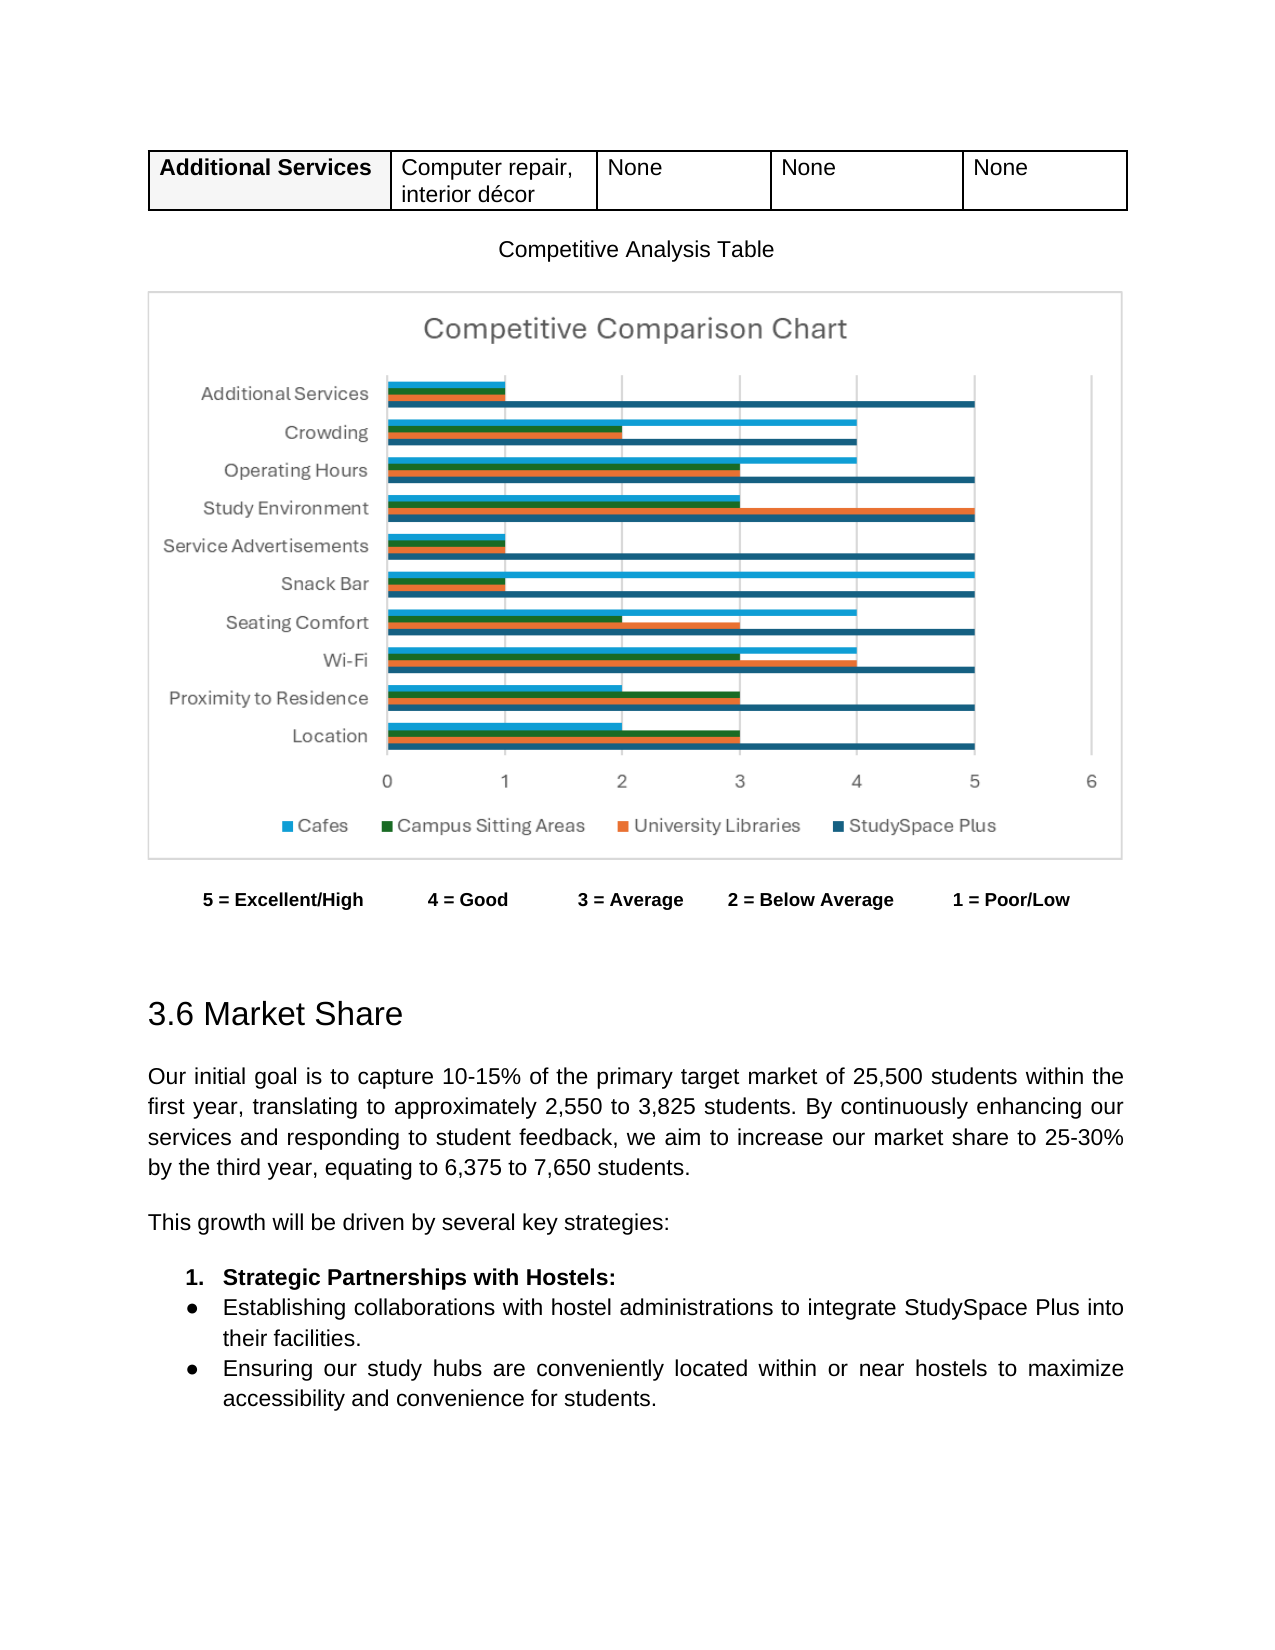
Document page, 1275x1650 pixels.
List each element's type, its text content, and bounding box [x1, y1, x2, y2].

text 5 = Excellent/High 4 = Good 3 = Average 2 = Below Average 1 = Poor/Low [148, 889, 1125, 910]
picture [147, 291, 1123, 860]
text Our initial goal is to capture 10-15% of the primary target market of 25,500 students within the first year, translating to approximately 2,550 to 3,825 students. By continuously enhancing our services and responding to student feedback, we aim to increase our market share to 25-30% by the third year, equating to 6,375 to 7,650 students. [148, 1063, 1125, 1180]
table_cell Additional Services [150, 152, 390, 209]
table_cell Computer repair, interior décor [392, 152, 596, 209]
table_cell None [598, 152, 770, 209]
table_cell None [772, 152, 962, 209]
text Competitive Analysis Table [148, 236, 1125, 262]
text This growth will be driven by several key strategies: [148, 1209, 1125, 1235]
list Strategic Partnerships with Hostels: [185, 1264, 1125, 1290]
table_cell None [964, 152, 1126, 209]
list Ensuring our study hubs are conveniently located within or near hostels to maximize accessibility and convenience for students. [185, 1355, 1125, 1411]
list Establishing collaborations with hostel administrations to integrate StudySpace Plus into their facilities. [185, 1294, 1125, 1351]
subtitle 3.6 Market Share [148, 994, 1125, 1032]
